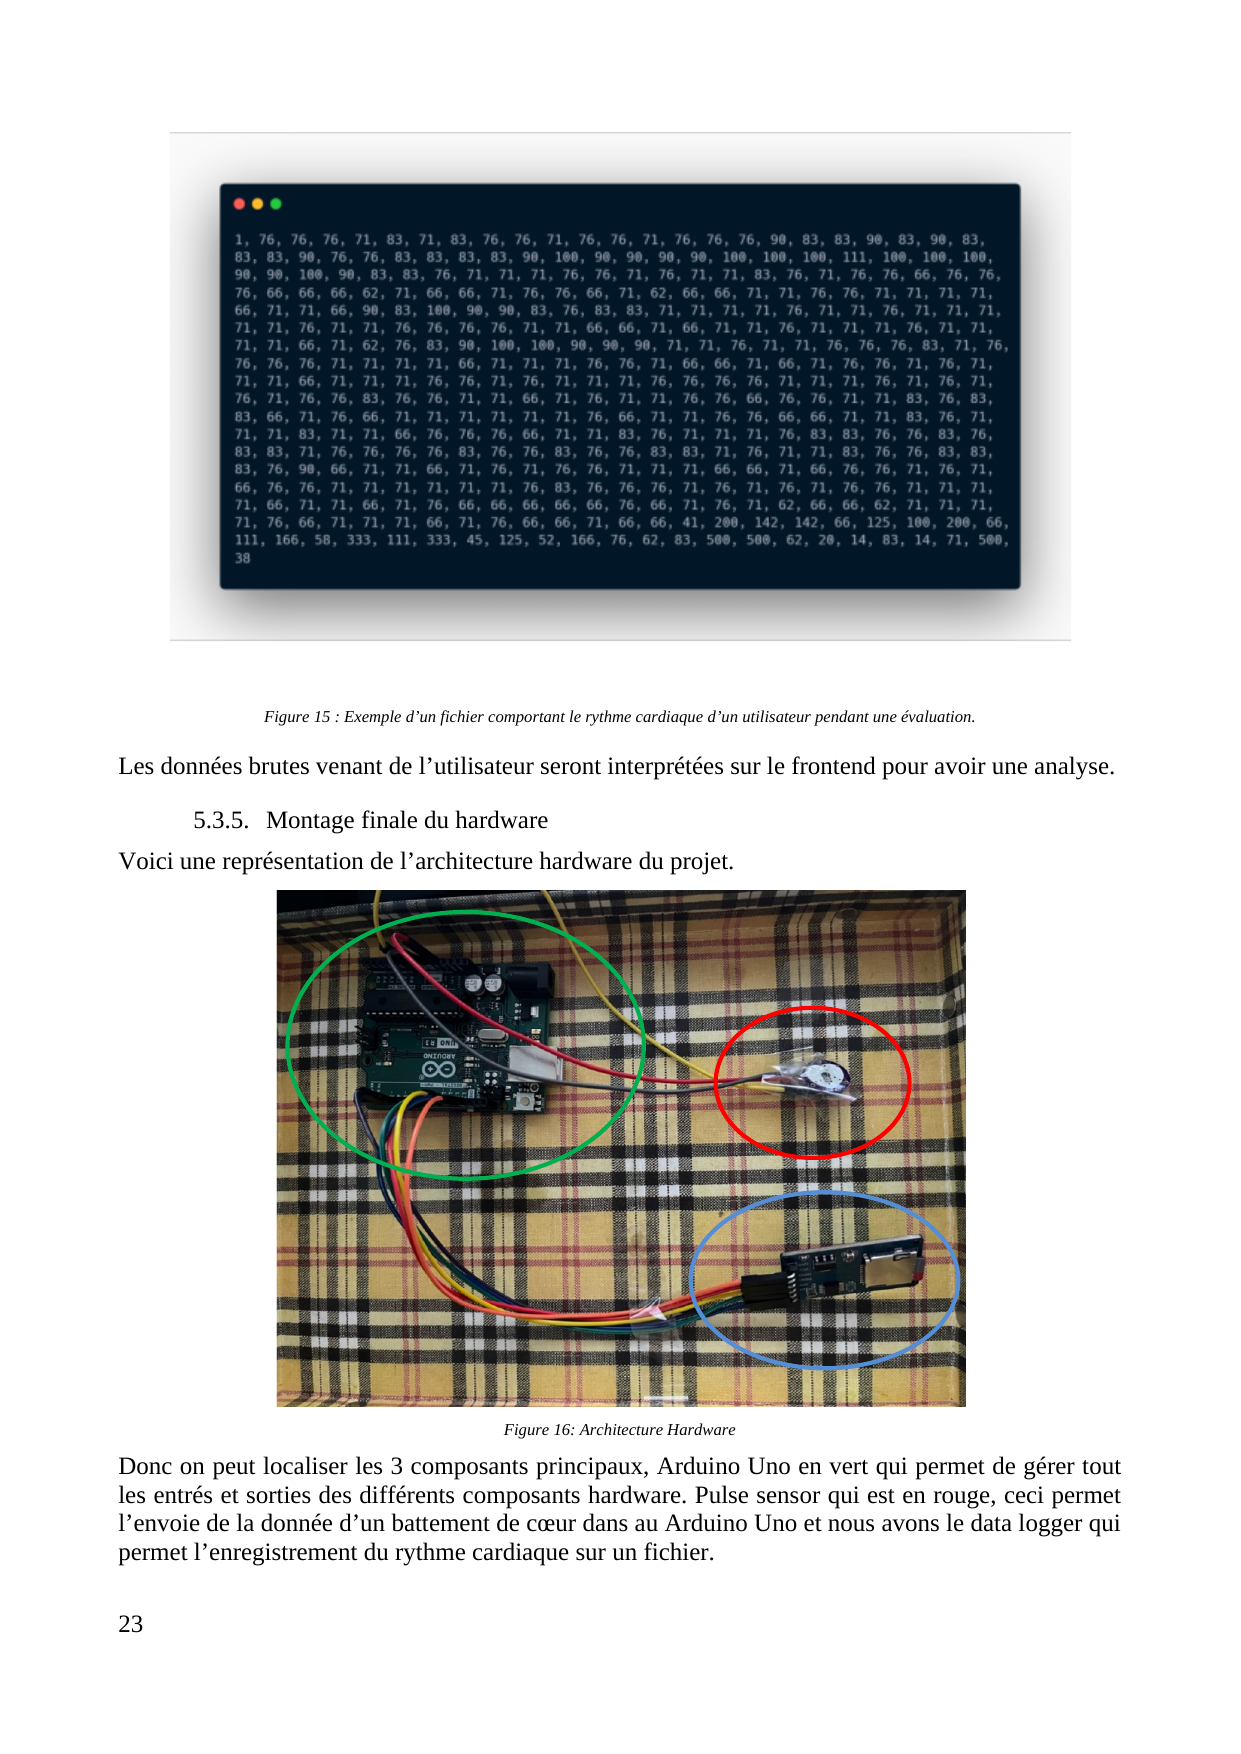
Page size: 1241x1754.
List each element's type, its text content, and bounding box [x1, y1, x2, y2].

text Les données brutes venant de l’utilisateur seront interprétées sur le frontend pour avoir une analyse. [118, 751, 1123, 780]
text Donc on peut localiser les 3 composants principaux, Arduino Uno en vert qui permet de gérer tout les entrés et sorties des différents composants hardware. Pulse sensor qui est en rouge, ceci permet l’envoie de la donnée d’un battement de cœur dans au Arduino Uno et nous avons le data logger qui permet l’enregistrement du rythme cardiaque sur un fichier. [118, 1451, 1123, 1566]
picture [277, 890, 965, 1407]
subtitle Montage finale du hardware [193, 805, 1123, 834]
text Figure 16: Architecture Hardware [118, 1419, 1123, 1438]
text Figure 15 : Exemple d’un fichier comportant le rythme cardiaque d’un utilisateur pendant une évaluation. [118, 707, 1123, 726]
text Voici une représentation de l’architecture hardware du projet. [118, 846, 1123, 875]
